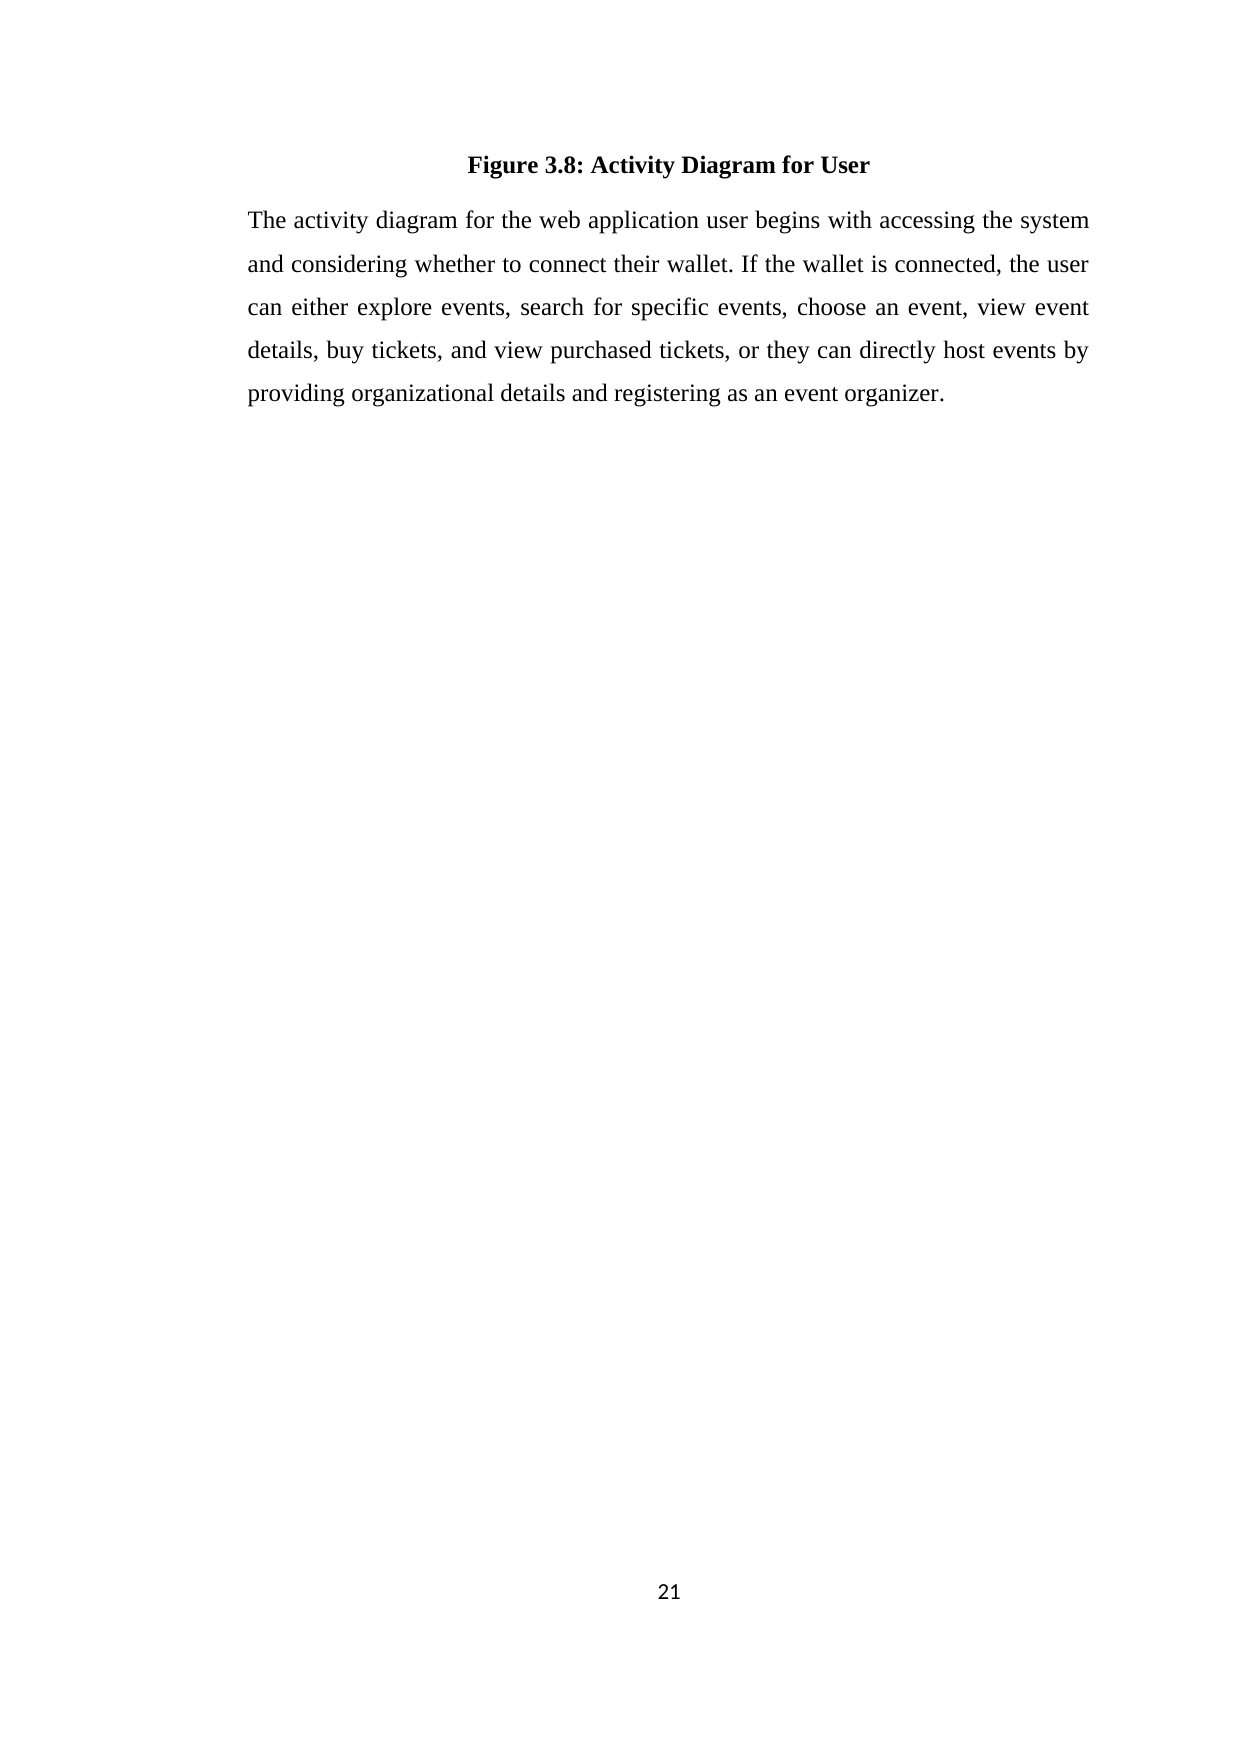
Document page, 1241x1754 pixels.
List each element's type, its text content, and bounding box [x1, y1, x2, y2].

text The activity diagram for the web application user begins with accessing the system and considering whether to connect their wallet. If the wallet is connected, the user can either explore events, search for specific events, choose an event, view event details, buy tickets, and view purchased tickets, or they can directly host events by providing organizational details and registering as an event organizer. [247, 206, 1090, 407]
